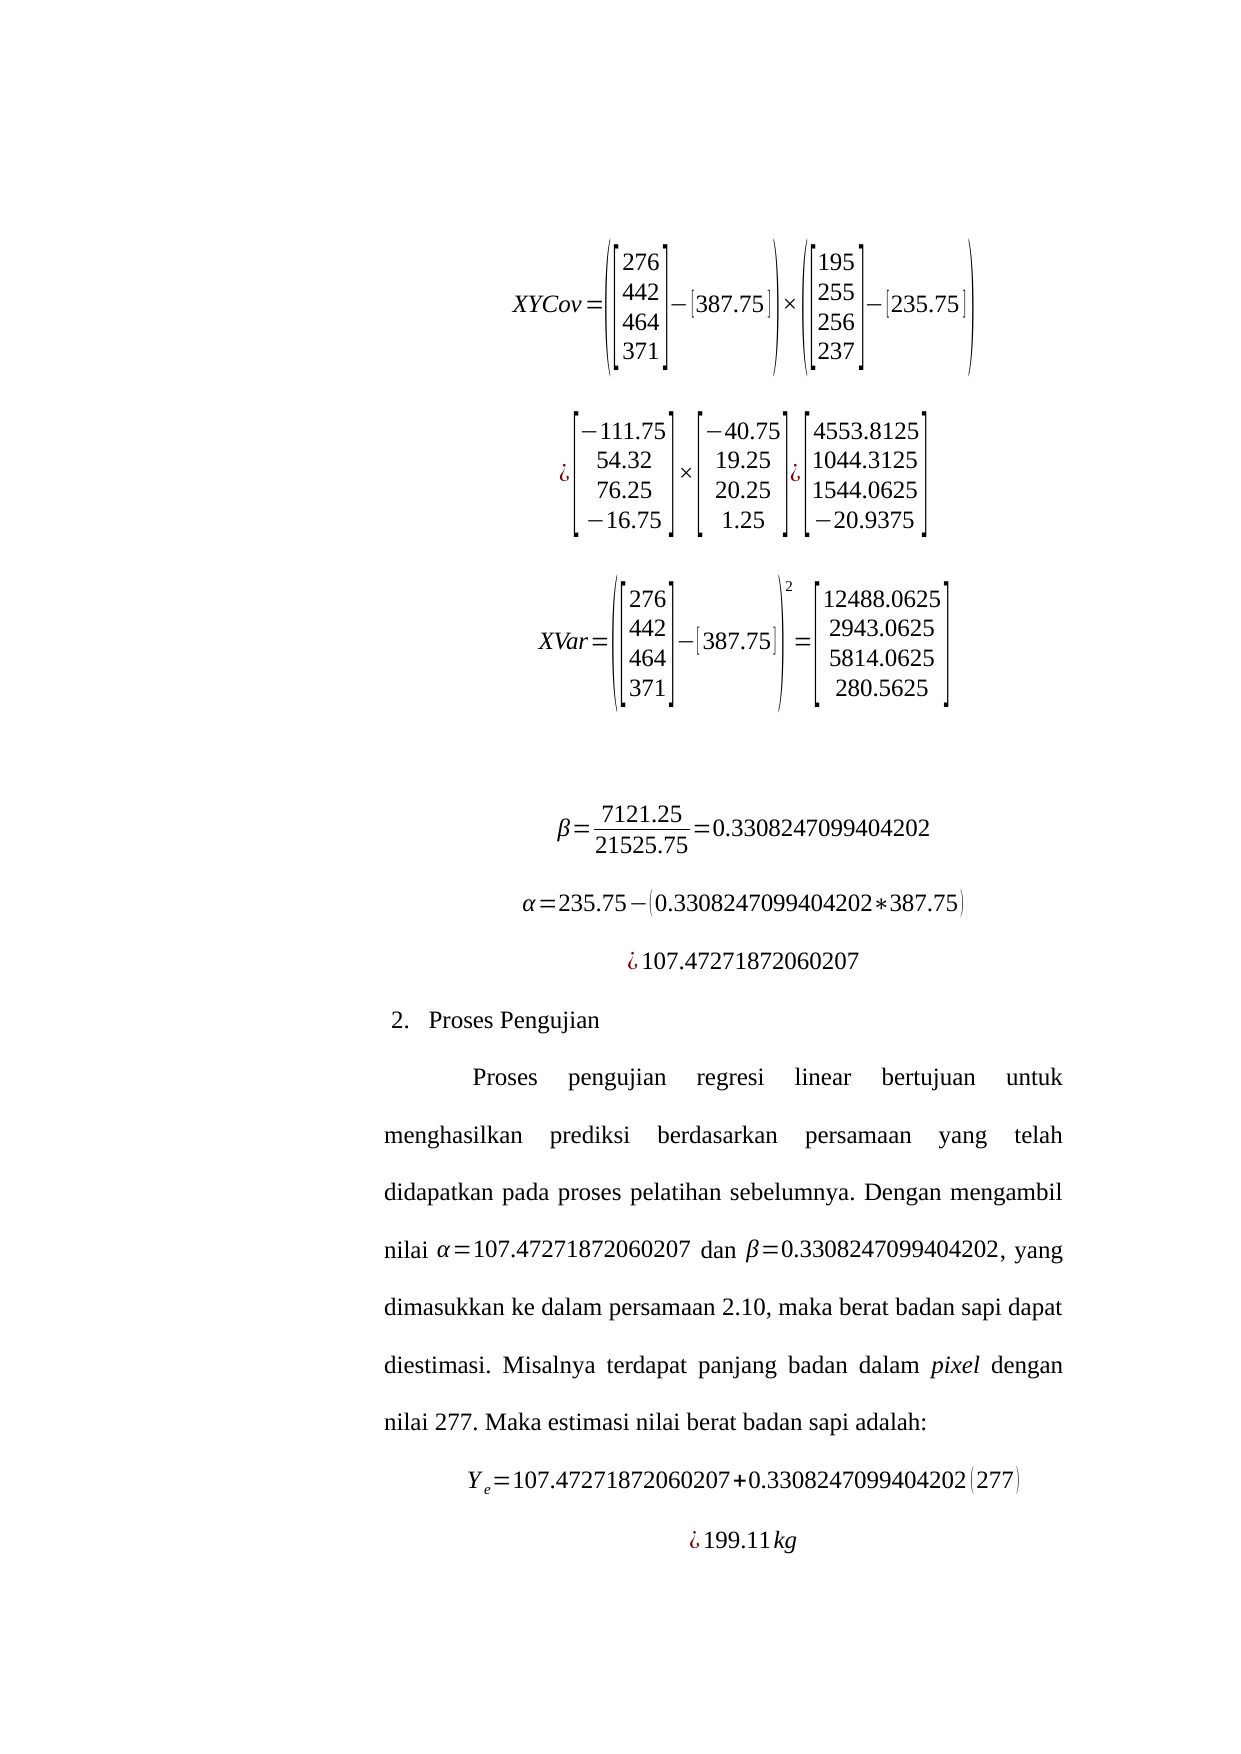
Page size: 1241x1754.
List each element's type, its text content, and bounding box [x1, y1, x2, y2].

list Proses Pengujian [391, 1005, 1063, 1034]
text Proses pengujian regresi linear bertujuan untuk menghasilkan prediksi berdasarkan persamaan yang telah didapatkan pada proses pelatihan sebelumnya. Dengan mengambil nilai dan , yang dimasukkan ke dalam persamaan 2.10, maka berat badan sapi dapat diestimasi. Misalnya terdapat panjang badan dalam pixel dengan nilai 277. Maka estimasi nilai berat badan sapi adalah: [384, 1062, 1063, 1436]
